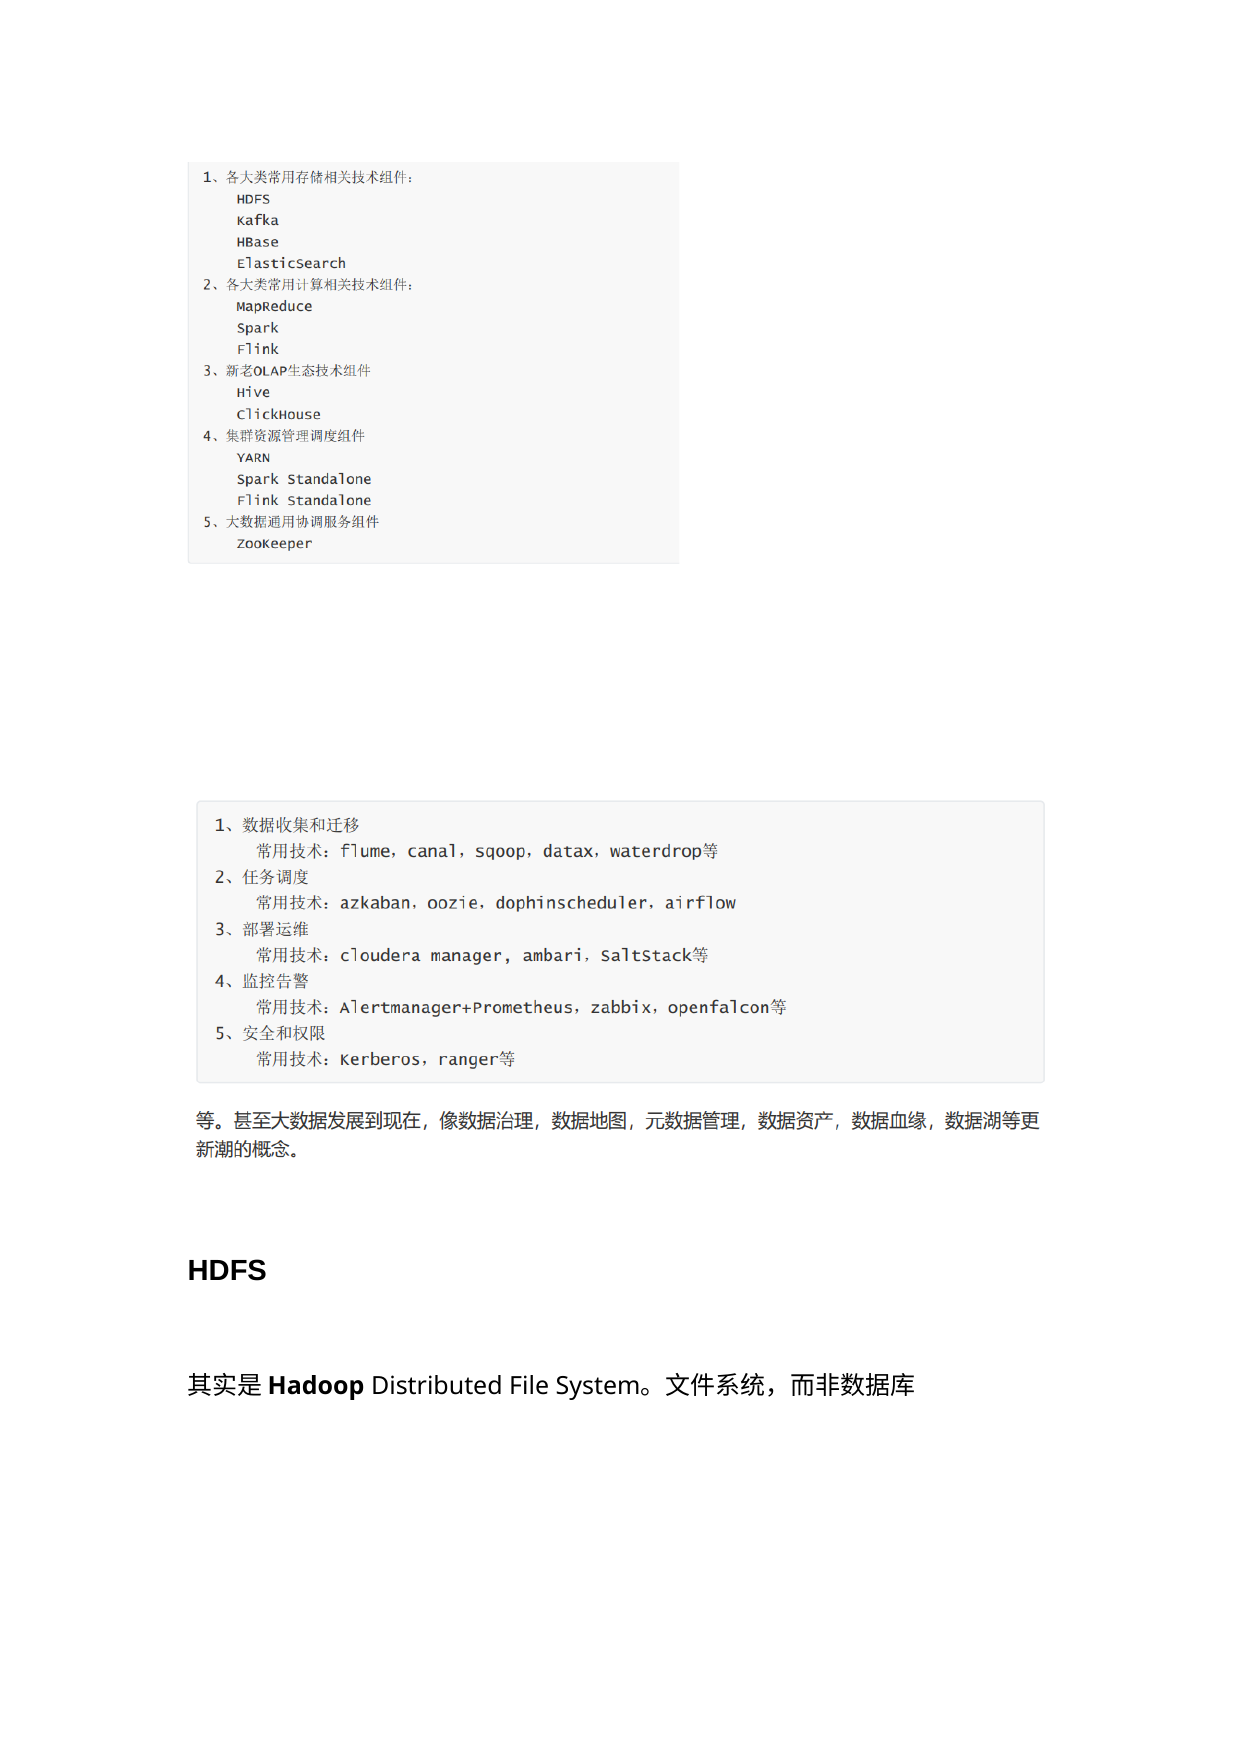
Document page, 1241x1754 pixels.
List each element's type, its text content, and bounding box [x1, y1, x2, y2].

text 其实是Hadoop Distributed File System。文件系统，而非数据库 [187, 1351, 1053, 1416]
subtitle HDFS [187, 1238, 1053, 1303]
picture [187, 798, 1053, 1168]
picture [187, 162, 680, 567]
